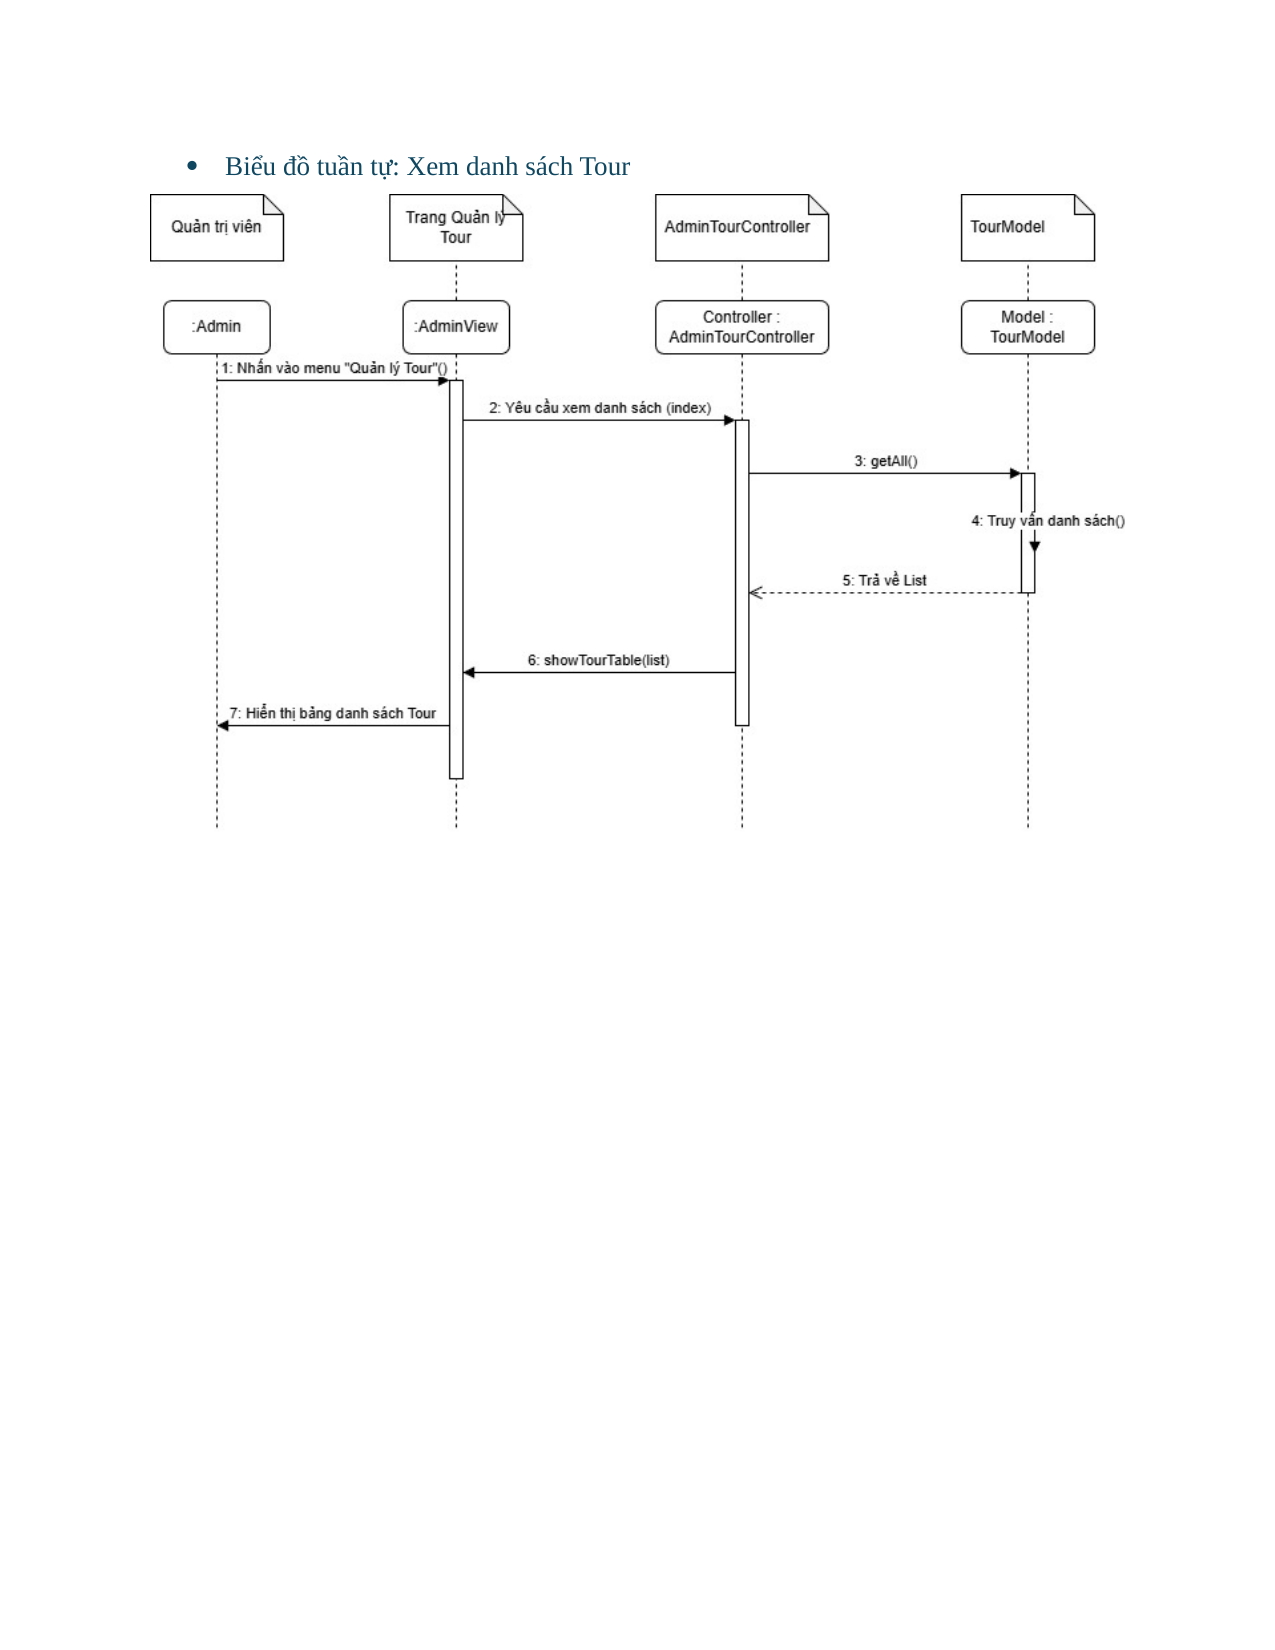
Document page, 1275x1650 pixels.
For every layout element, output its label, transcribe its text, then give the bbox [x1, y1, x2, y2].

picture [150, 194, 1125, 834]
subtitle Biểu đồ tuần tự: Xem danh sách Tour [187, 150, 1125, 181]
